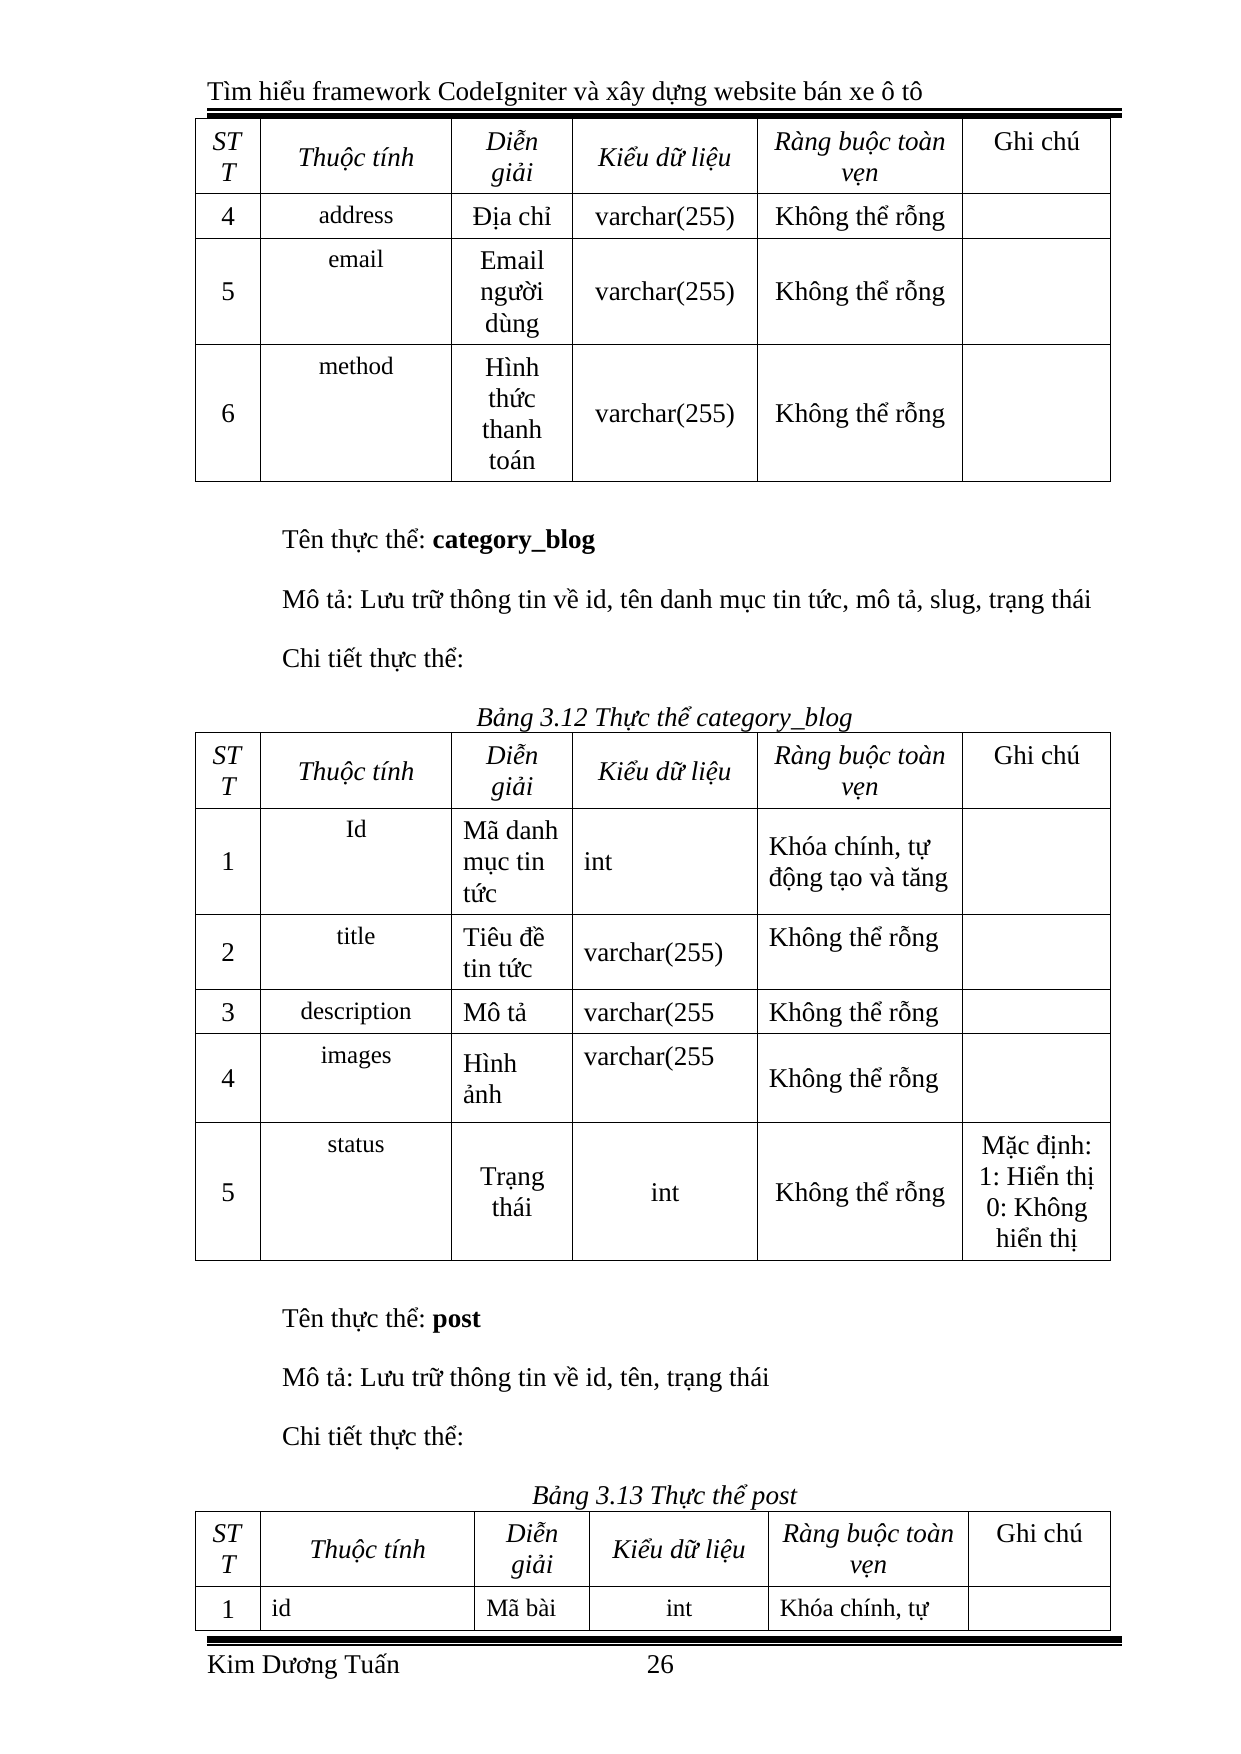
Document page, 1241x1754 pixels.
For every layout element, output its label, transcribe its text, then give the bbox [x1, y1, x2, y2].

table_cell 5 [196, 1123, 260, 1259]
text Mô tả: Lưu trữ thông tin về id, tên, trạng thái [207, 1361, 1122, 1392]
text Mô tả: Lưu trữ thông tin về id, tên danh mục tin tức, mô tả, slug, trạng thái [207, 583, 1122, 614]
table_header STT [196, 733, 260, 807]
table_cell Khóa chính, tự động tạo và tăng [769, 1587, 968, 1630]
table_cell address [261, 194, 451, 237]
table_header Ghi chú [969, 1512, 1110, 1586]
table_cell varchar(255) [573, 915, 757, 989]
table_cell [963, 239, 1110, 344]
table_header STT [196, 1512, 260, 1586]
table_header Ghi chú [963, 119, 1110, 193]
text Chi tiết thực thể: [207, 1420, 1122, 1451]
table_cell Không thể rỗng [758, 239, 962, 344]
table_cell varchar(255) [573, 194, 757, 237]
table_cell Không thể rỗng [758, 194, 962, 237]
table_cell 1 [196, 809, 260, 914]
table_cell varchar(255) [573, 239, 757, 344]
table_header Diễn giải [452, 733, 572, 807]
table_cell Khóa chính, tự động tạo và tăng [758, 809, 962, 914]
table_cell images [261, 1034, 451, 1122]
table_cell Hình thức thanh toán [452, 345, 572, 481]
text Tên thực thể: post [207, 1302, 1122, 1333]
table_cell 6 [196, 345, 260, 481]
table_header Ràng buộc toàn vẹn [758, 119, 962, 193]
table_cell Không thể rỗng [758, 1123, 962, 1259]
table_cell Mã danh mục tin tức [452, 809, 572, 914]
table_cell int [590, 1587, 768, 1630]
table_header Ràng buộc toàn vẹn [758, 733, 962, 807]
table_cell 3 [196, 990, 260, 1033]
text Chi tiết thực thể: [207, 642, 1122, 673]
table_header Ghi chú [963, 733, 1110, 807]
table_cell Mô tả [452, 990, 572, 1033]
table_cell [963, 194, 1110, 237]
table_cell Mã bài viết [475, 1587, 589, 1630]
table_cell status [261, 1123, 451, 1259]
table_cell [963, 990, 1110, 1033]
table_cell method [261, 345, 451, 481]
table_cell Địa chỉ [452, 194, 572, 237]
table_header Thuộc tính [261, 733, 451, 807]
table_cell varchar(255) [573, 345, 757, 481]
table_cell int [573, 1123, 757, 1259]
table_cell [963, 915, 1110, 989]
table_header Kiểu dữ liệu [573, 733, 757, 807]
table_cell email [261, 239, 451, 344]
table_header STT [196, 119, 260, 193]
table_cell 2 [196, 915, 260, 989]
table_header Thuộc tính [261, 1512, 474, 1586]
text Tên thực thể: category_blog [207, 523, 1122, 555]
table_header Diễn giải [475, 1512, 589, 1586]
table_cell [969, 1587, 1110, 1630]
table_cell Không thể rỗng [758, 915, 962, 989]
table_cell varchar(255 [573, 1034, 757, 1122]
table_cell 4 [196, 1034, 260, 1122]
table_cell Hình ảnh [452, 1034, 572, 1122]
table_cell Không thể rỗng [758, 345, 962, 481]
table_cell Không thể rỗng [758, 1034, 962, 1122]
table_cell Tiêu đề tin tức [452, 915, 572, 989]
table_header Diễn giải [452, 119, 572, 193]
table_cell varchar(255 [573, 990, 757, 1033]
table_cell Email người dùng [452, 239, 572, 344]
table_cell [963, 1034, 1110, 1122]
table_cell 4 [196, 194, 260, 237]
table_header Kiểu dữ liệu [590, 1512, 768, 1586]
table_cell [963, 345, 1110, 481]
table_cell Mặc định: 1: Hiển thị 0: Không hiển thị [963, 1123, 1110, 1259]
table_cell [963, 809, 1110, 914]
table_header Thuộc tính [261, 119, 451, 193]
table_header Kiểu dữ liệu [573, 119, 757, 193]
table_cell Trạng thái [452, 1123, 572, 1259]
table_cell Không thể rỗng [758, 990, 962, 1033]
table_cell description [261, 990, 451, 1033]
table_cell id [261, 1587, 474, 1630]
table_cell Id [261, 809, 451, 914]
table_cell int [573, 809, 757, 914]
table_cell 1 [196, 1587, 260, 1630]
table_cell title [261, 915, 451, 989]
table_header Ràng buộc toàn vẹn [769, 1512, 968, 1586]
table_cell 5 [196, 239, 260, 344]
